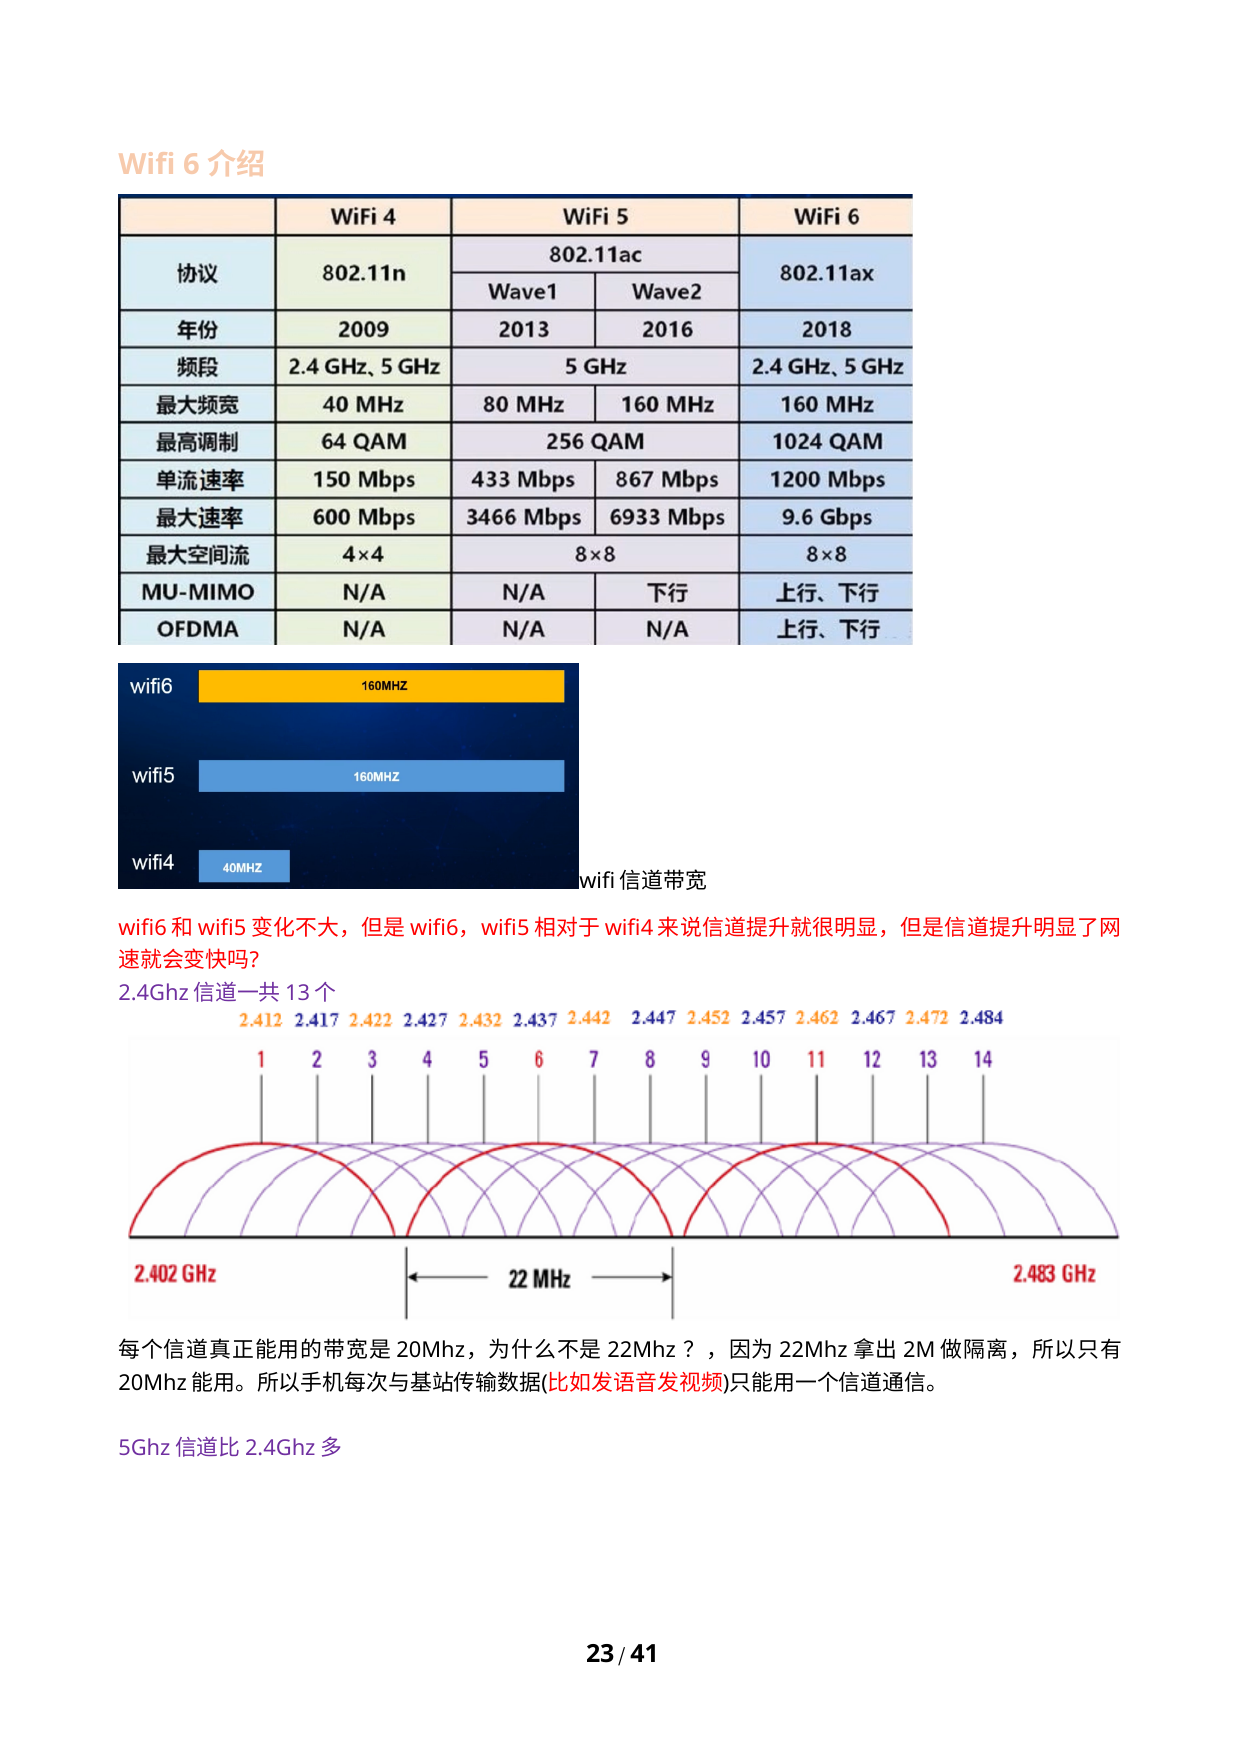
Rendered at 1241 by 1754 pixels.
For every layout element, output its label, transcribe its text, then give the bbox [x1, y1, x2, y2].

picture [118, 1006, 1123, 1325]
text Wifi 6 介绍 [118, 129, 1122, 194]
text wifi6和wifi5变化不大，但是wifi6，wifi5相对于wifi4来说信道提升就很明显，但是信道提升明显了网速就会变快吗? [118, 909, 1122, 974]
picture [118, 663, 579, 889]
text 2.4Ghz信道一共13个 [118, 974, 1122, 1006]
text 5Ghz信道比2.4Ghz多 [118, 1429, 1122, 1462]
text 每个信道真正能用的带宽是20Mhz，为什么不是22Mhz ？，因为22Mhz拿出2M做隔离，所以只有20Mhz能用。所以手机每次与基站传输数据(比如发语音发视频)只能用一个信道通信。 [118, 1332, 1122, 1397]
picture [118, 194, 913, 645]
